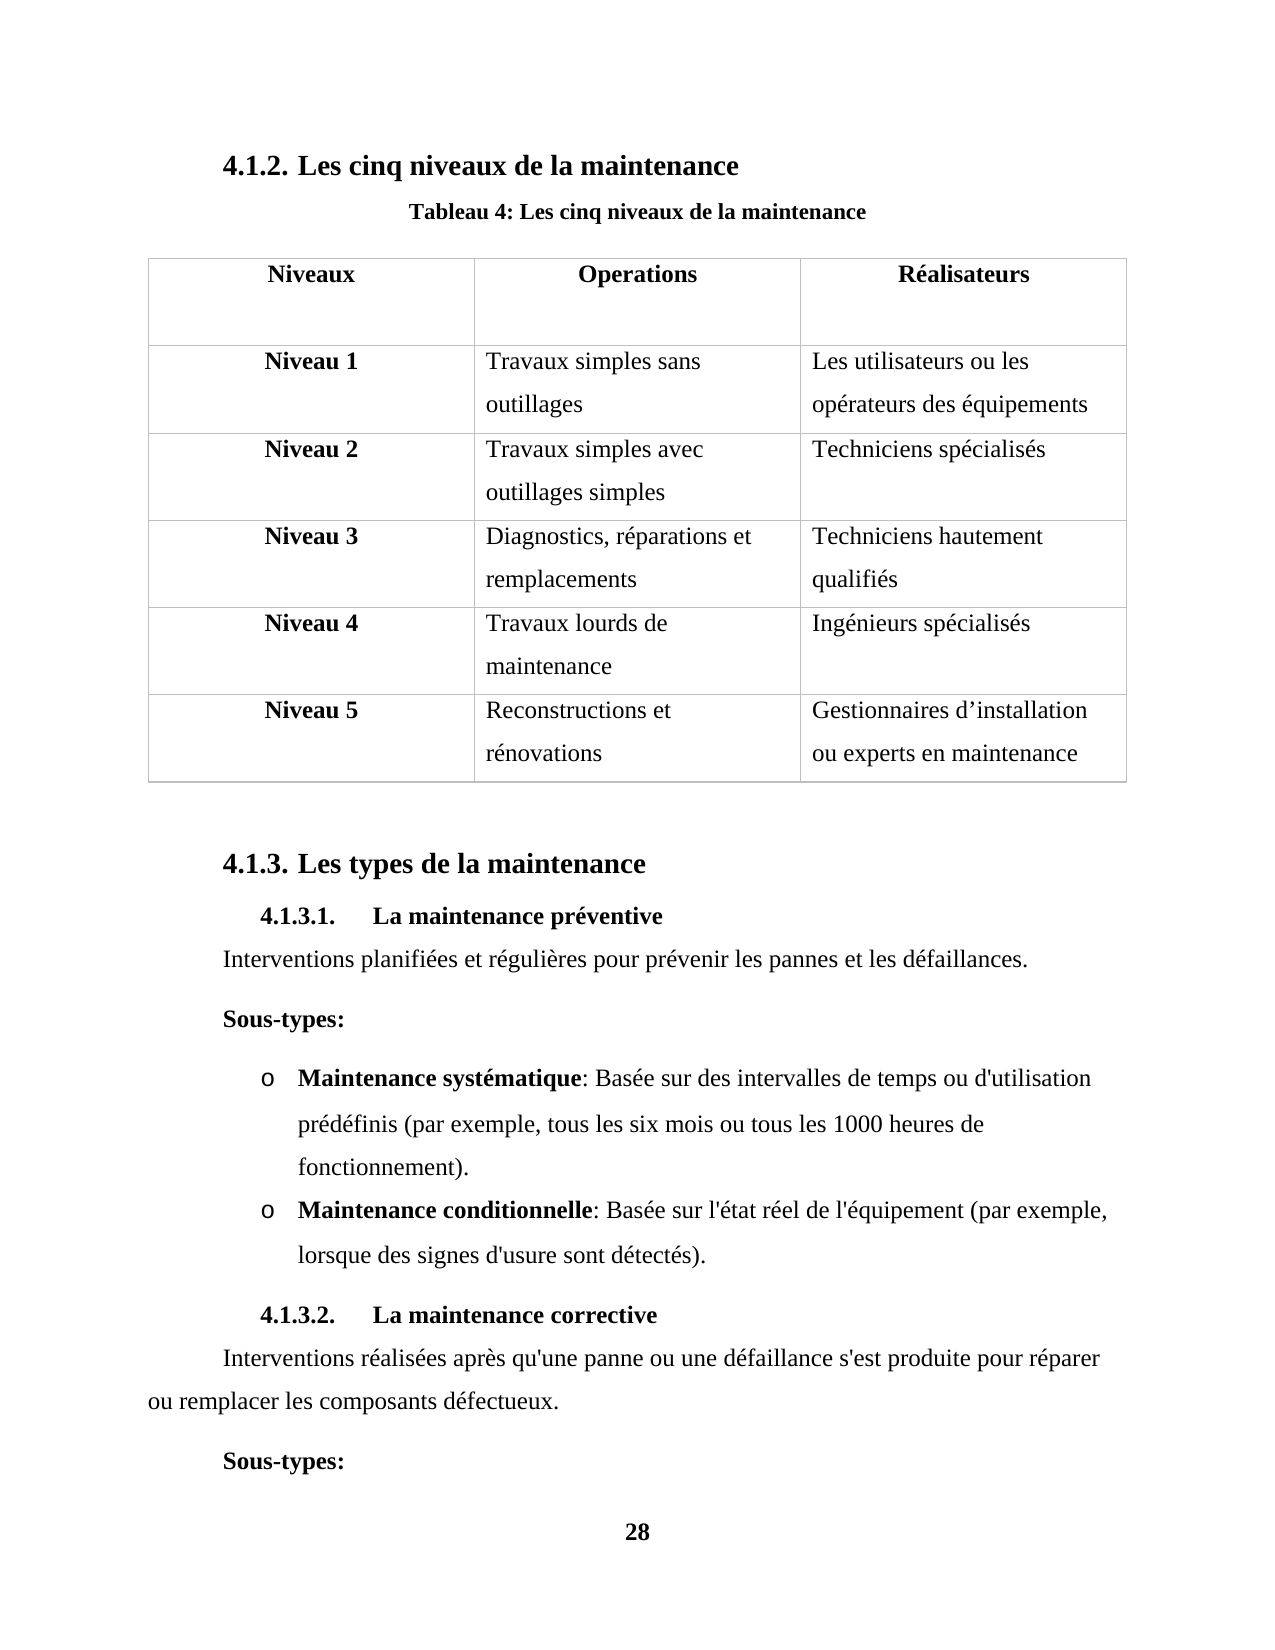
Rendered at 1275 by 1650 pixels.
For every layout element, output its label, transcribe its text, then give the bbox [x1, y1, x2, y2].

table_cell Techniciens spécialisés [801, 434, 1126, 520]
table_cell Travaux lourds de maintenance [475, 608, 800, 694]
table_cell Les utilisateurs ou les opérateurs des équipements [801, 346, 1126, 433]
table_header Réalisateurs [801, 259, 1126, 345]
table_cell Niveau 2 [149, 434, 474, 520]
text Interventions réalisées après qu'une panne ou une défaillance s'est produite pour réparer ou remplacer les composants défectueux. [148, 1343, 1127, 1415]
table_cell Diagnostics, réparations et remplacements [475, 521, 800, 607]
text Interventions planifiées et régulières pour prévenir les pannes et les défaillances. [148, 944, 1127, 973]
table_cell Niveau 1 [149, 346, 474, 433]
table_cell Travaux simples sans outillages [475, 346, 800, 433]
table_cell Gestionnaires d’installation ou experts en maintenance [801, 695, 1126, 781]
subtitle Les types de la maintenance [223, 846, 1127, 880]
subtitle Les cinq niveaux de la maintenance [223, 148, 1127, 181]
table_cell Ingénieurs spécialisés [801, 608, 1126, 694]
list Maintenance systématique: Basée sur des intervalles de temps ou d'utilisation prédéfinis (par exemple, tous les six mois ou tous les 1000 heures de fonctionnement). [260, 1063, 1127, 1181]
table_header Operations [475, 259, 800, 345]
subtitle La maintenance préventive [260, 901, 1127, 929]
table_cell Travaux simples avec outillages simples [475, 434, 800, 520]
subtitle La maintenance corrective [260, 1300, 1127, 1329]
table_cell Niveau 3 [149, 521, 474, 607]
table_cell Niveau 5 [149, 695, 474, 781]
table_header Niveaux [149, 259, 474, 345]
text Sous-types: [148, 1446, 1127, 1475]
text Tableau 4: Les cinq niveaux de la maintenance [148, 198, 1127, 224]
table_cell Niveau 4 [149, 608, 474, 694]
list Maintenance conditionnelle: Basée sur l'état réel de l'équipement (par exemple, lorsque des signes d'usure sont détectés). [260, 1195, 1127, 1269]
text Sous-types: [148, 1004, 1127, 1032]
table_cell Reconstructions et rénovations [475, 695, 800, 781]
table_cell Techniciens hautement qualifiés [801, 521, 1126, 607]
